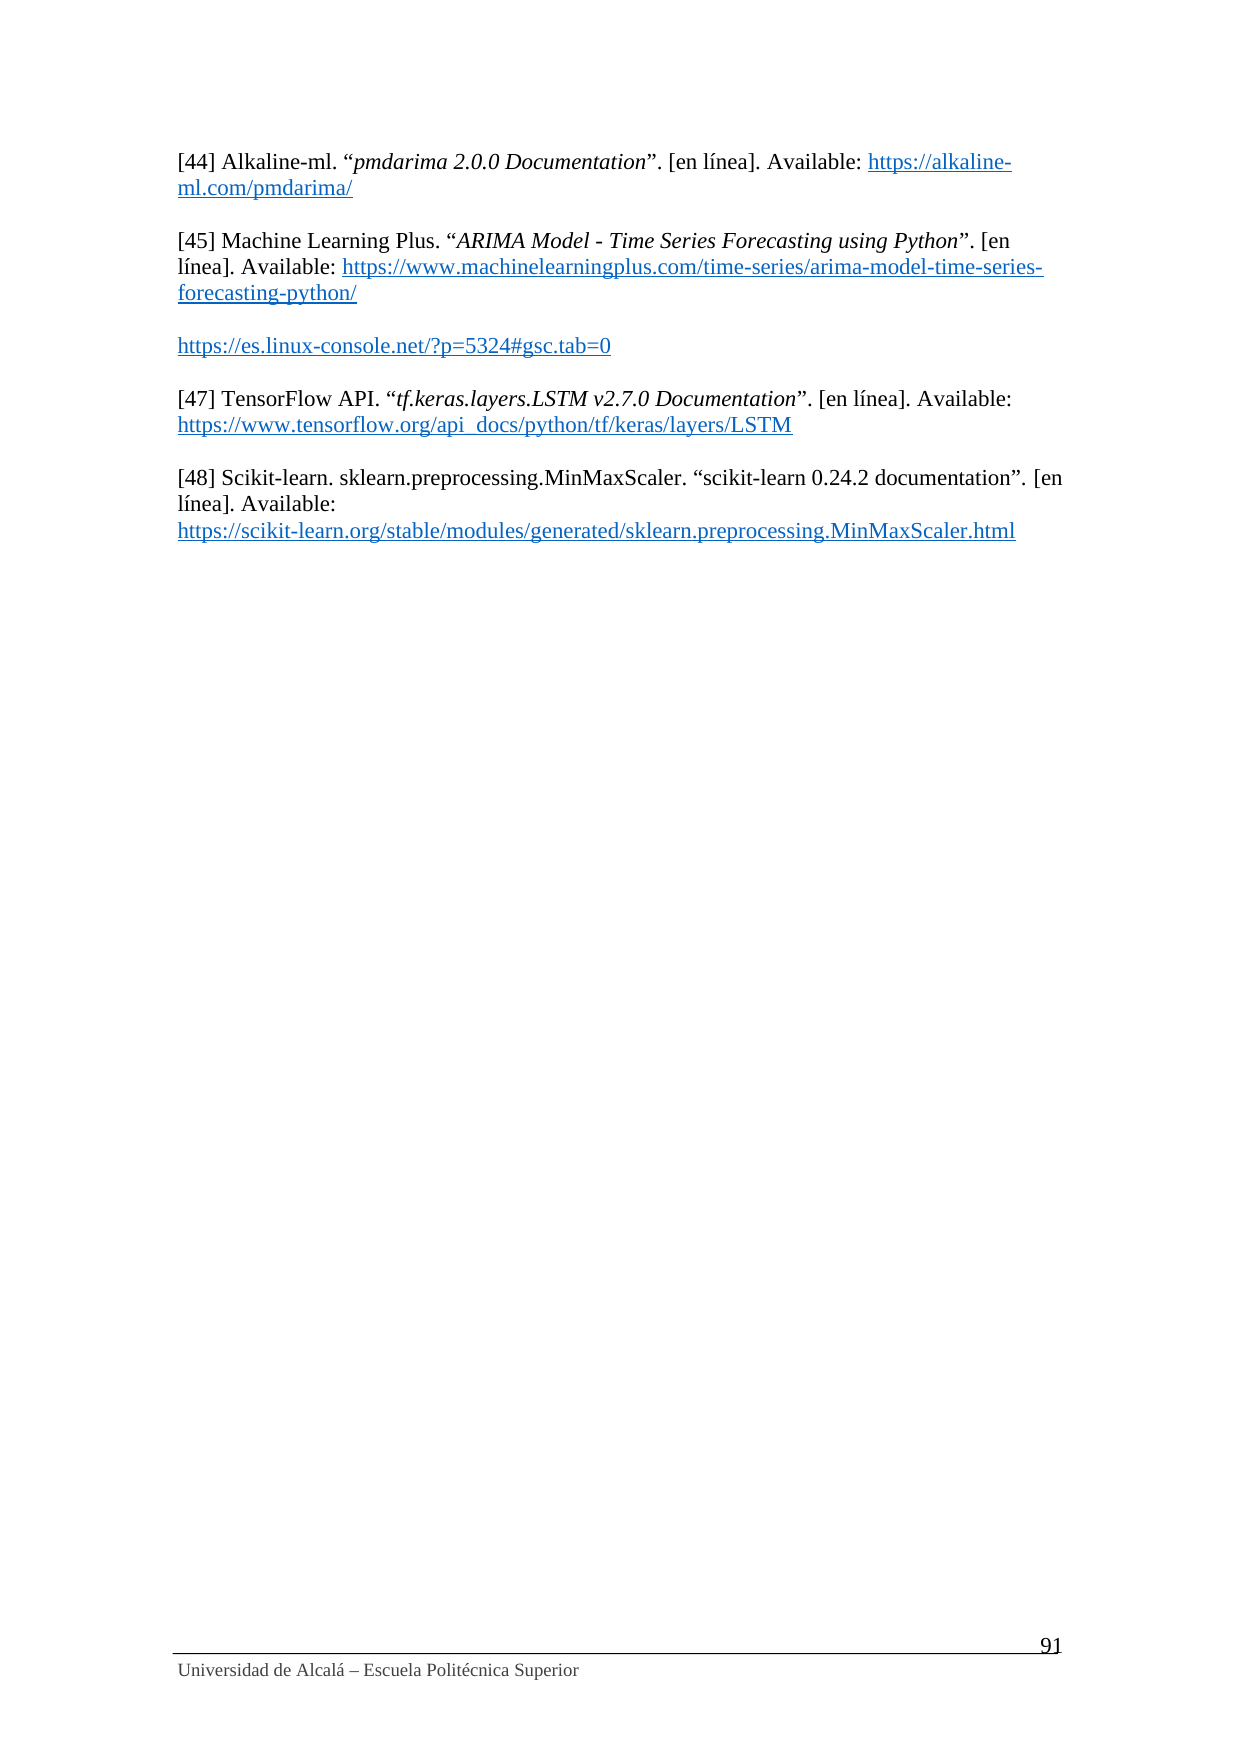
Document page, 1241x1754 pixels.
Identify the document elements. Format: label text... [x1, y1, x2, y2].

text [45] Machine Learning Plus. “ARIMA Model - Time Series Forecasting using Python”. [en línea]. Available: https://www.machinelearningplus.com/time-series/arima-model-time-series-forecasting-python/ [177, 227, 1063, 306]
text [44] Alkaline-ml. “pmdarima 2.0.0 Documentation”. [en línea]. Available: https://alkaline-ml.com/pmdarima/ [177, 148, 1063, 200]
text https://es.linux-console.net/?p=5324#gsc.tab=0 [177, 332, 1063, 358]
text [47] TensorFlow API. “tf.keras.layers.LSTM v2.7.0 Documentation”. [en línea]. Available: https://www.tensorflow.org/api_docs/python/tf/keras/layers/LSTM [177, 385, 1063, 438]
text [48] Scikit-learn. sklearn.preprocessing.MinMaxScaler. “scikit-learn 0.24.2 documentation”. [en línea]. Available: https://scikit-learn.org/stable/modules/generated/sklearn.preprocessing.MinMaxScaler.html [177, 464, 1063, 543]
